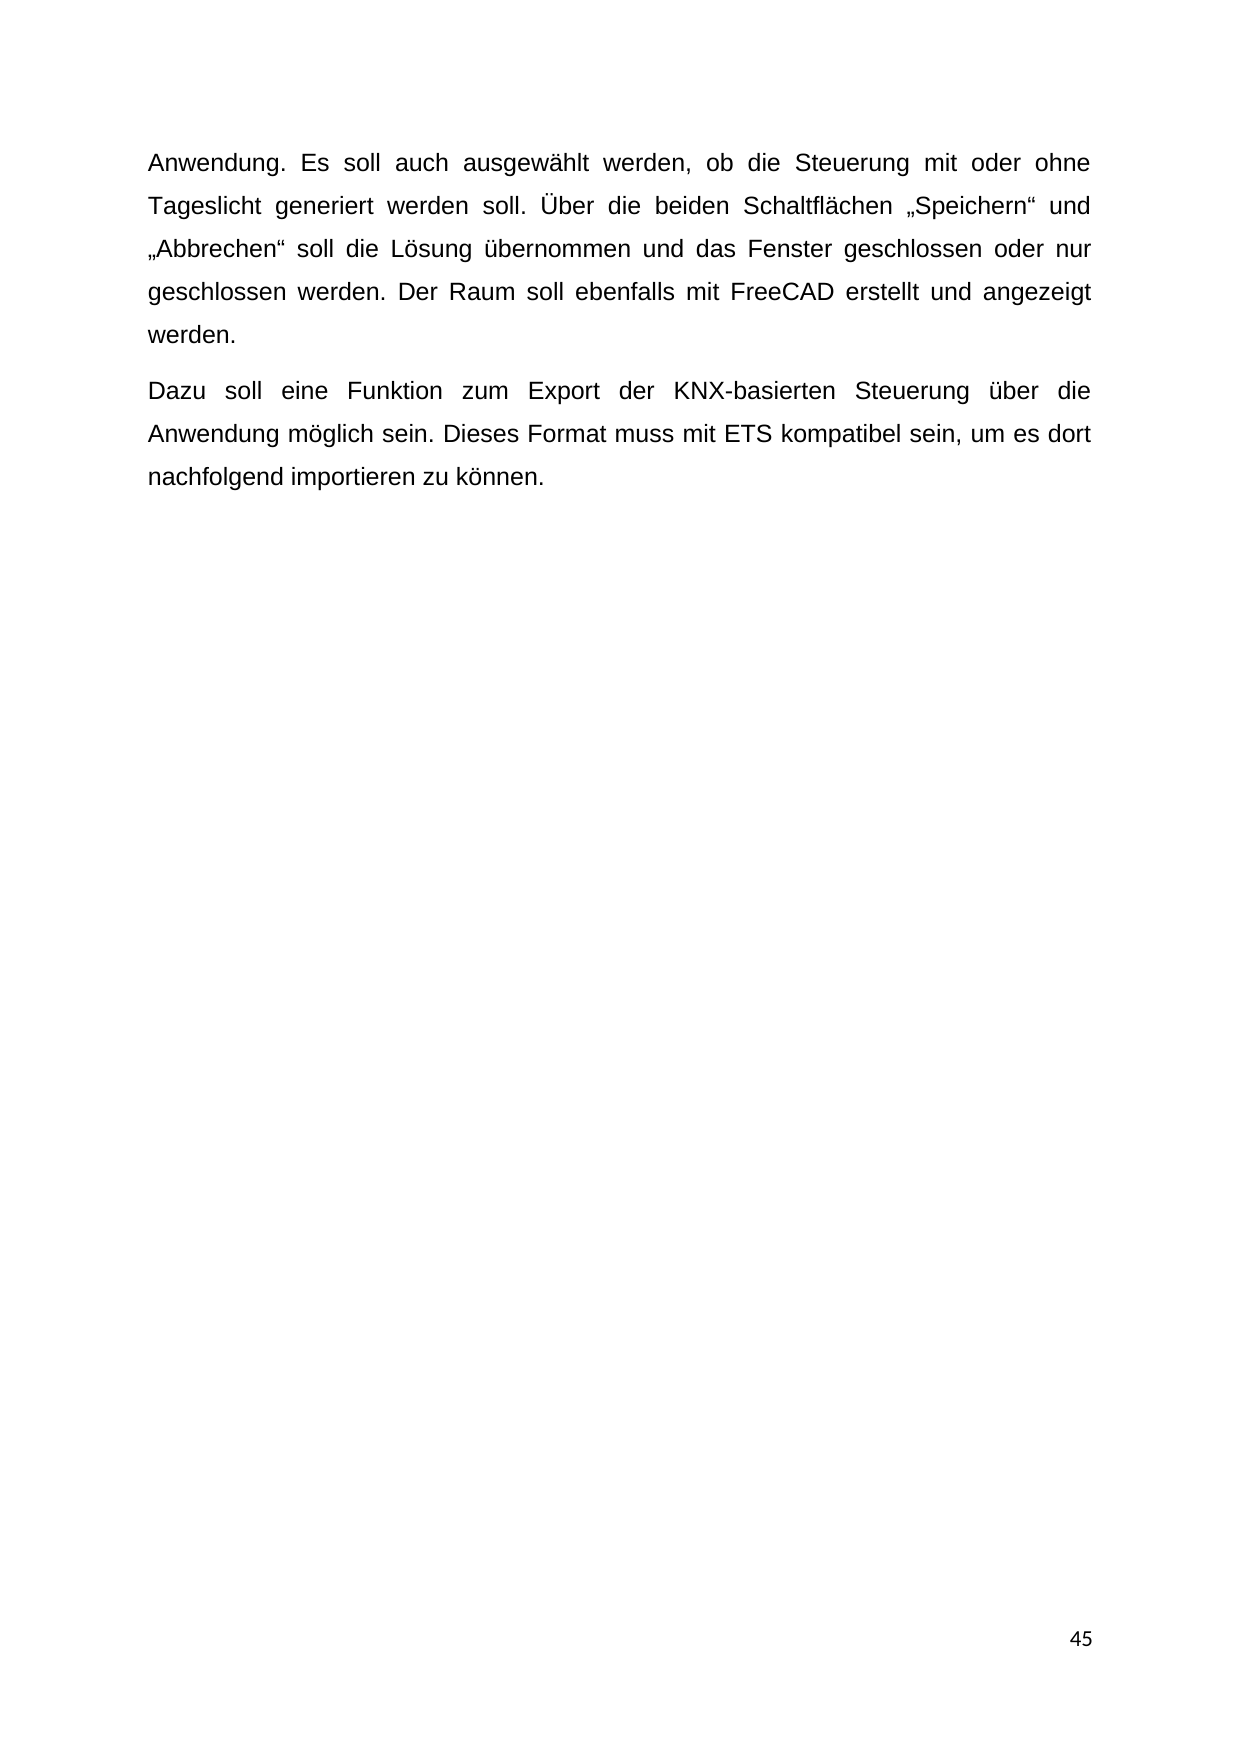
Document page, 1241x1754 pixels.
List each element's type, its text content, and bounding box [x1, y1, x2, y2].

text Dazu soll eine Funktion zum Export der KNX-basierten Steuerung über die Anwendung möglich sein. Dieses Format muss mit ETS kompatibel sein, um es dort nachfolgend importieren zu können. [148, 376, 1093, 491]
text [148, 148, 1093, 349]
